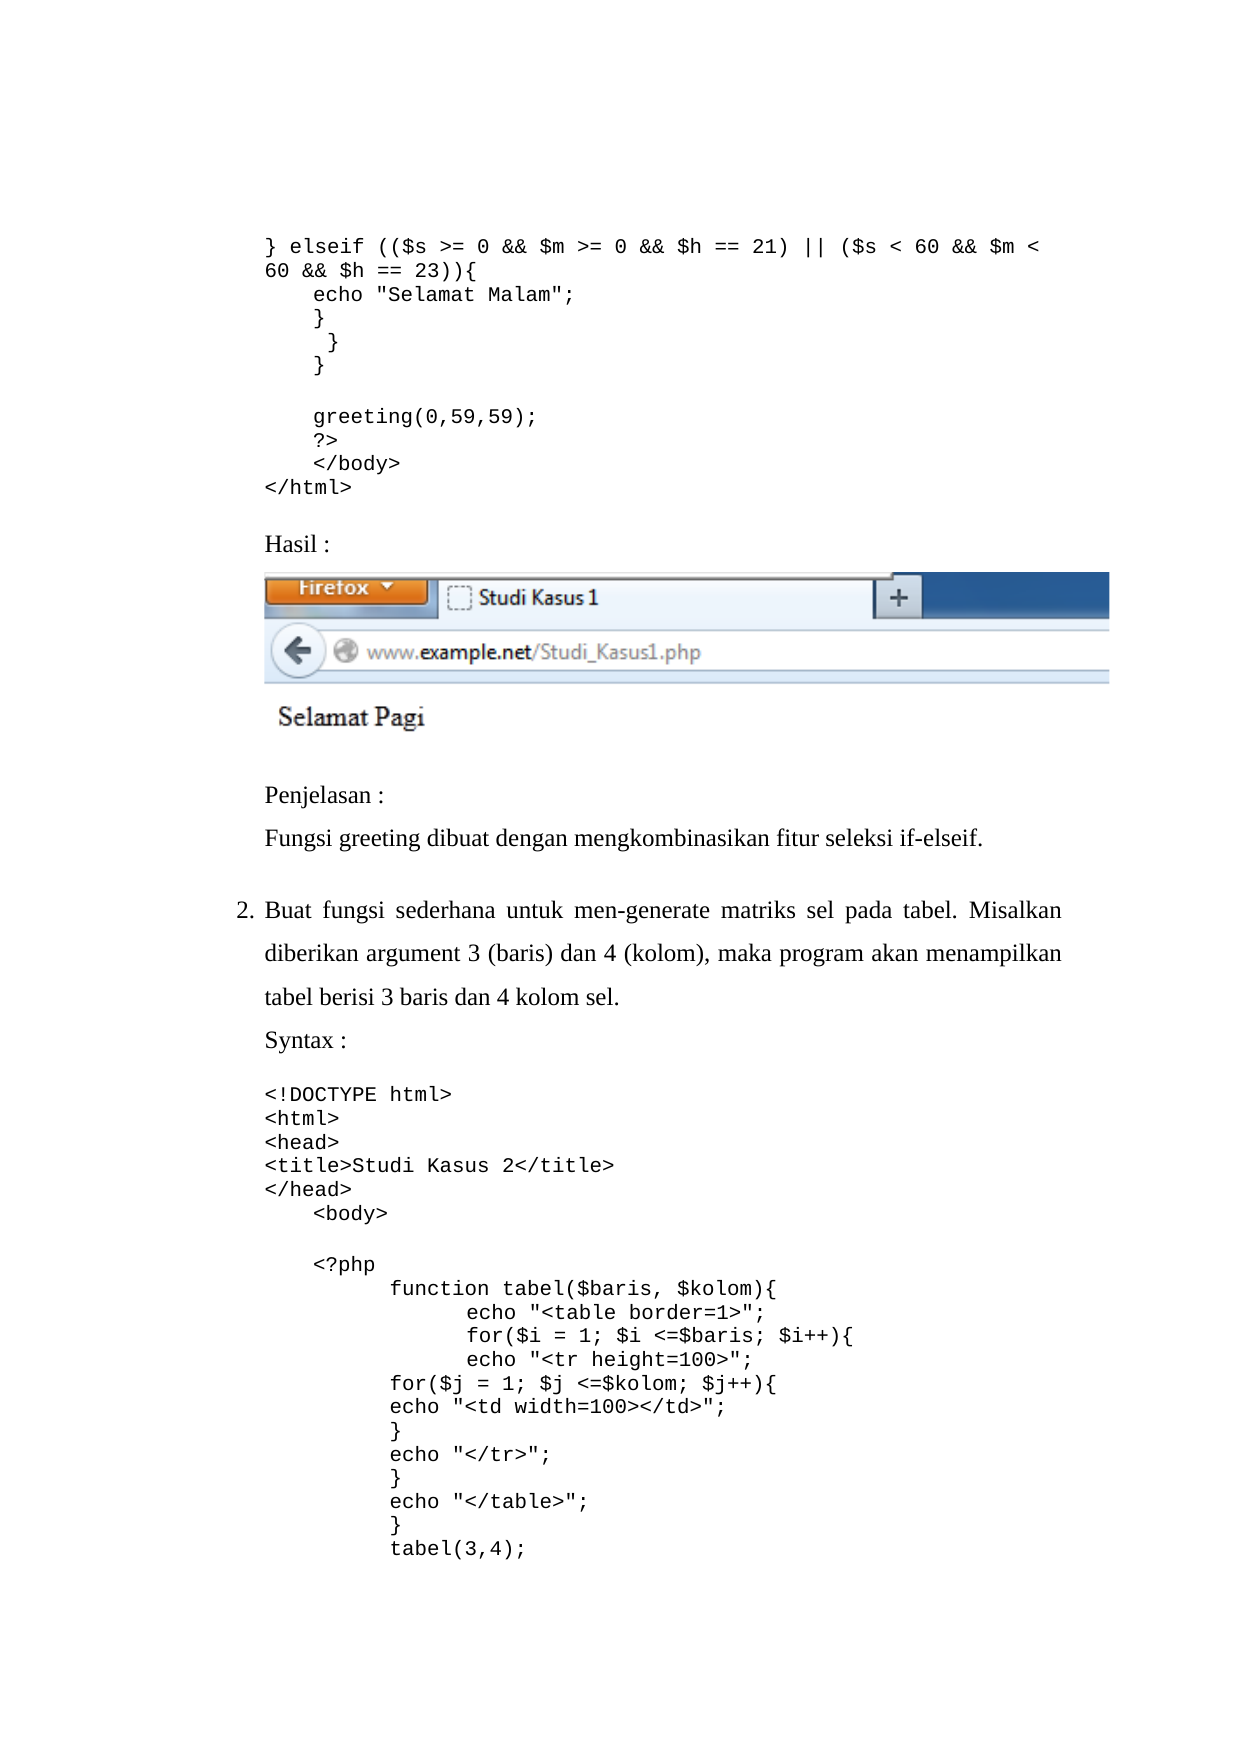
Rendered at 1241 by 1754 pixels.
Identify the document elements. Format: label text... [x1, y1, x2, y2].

text echo "</tr>"; [264, 1443, 1063, 1467]
text tabel(3,4); [264, 1538, 1063, 1562]
text <?php [264, 1254, 1063, 1278]
text ?> [264, 430, 1063, 453]
text } [264, 331, 1063, 354]
text </body> [264, 453, 1063, 477]
text } [264, 1420, 1063, 1443]
text <body> [264, 1203, 1063, 1226]
text <head> [264, 1132, 1063, 1155]
text echo "<tr height=100>"; [264, 1349, 1063, 1373]
text } [264, 1514, 1063, 1538]
text greeting(0,59,59); [264, 406, 1063, 430]
text <title>Studi Kasus 2</title> [264, 1155, 1063, 1179]
text for($j = 1; $j <=$kolom; $j++){ [264, 1373, 1063, 1396]
text echo "Selamat Malam"; [264, 283, 1063, 307]
text } [264, 307, 1063, 331]
list Penjelasan : [264, 780, 1063, 809]
list Syntax : [264, 1025, 1063, 1053]
list Buat fungsi sederhana untuk men-generate matriks sel pada tabel. Misalkan diberikan argument 3 (baris) dan 4 (kolom), maka program akan menampilkan tabel berisi 3 baris dan 4 kolom sel. [236, 895, 1063, 1010]
text <!DOCTYPE html> [264, 1084, 1063, 1108]
list Hasil : [264, 529, 1063, 558]
text echo "<table border=1>"; [264, 1302, 1063, 1325]
picture [264, 572, 1110, 767]
text } [264, 354, 1063, 378]
text echo "</table>"; [264, 1491, 1063, 1514]
list Fungsi greeting dibuat dengan mengkombinasikan fitur seleksi if-elseif. [264, 823, 1063, 852]
text echo "<td width=100></td>"; [264, 1396, 1063, 1420]
text } elseif (($s >= 0 && $m >= 0 && $h == 21) || ($s < 60 && $m < 60 && $h == 23)){ [264, 236, 1063, 283]
text </head> [264, 1179, 1063, 1203]
text } [264, 1467, 1063, 1491]
text function tabel($baris, $kolom){ [264, 1278, 1063, 1302]
text <html> [264, 1108, 1063, 1132]
text </html> [264, 477, 1063, 501]
text for($i = 1; $i <=$baris; $i++){ [264, 1325, 1063, 1349]
